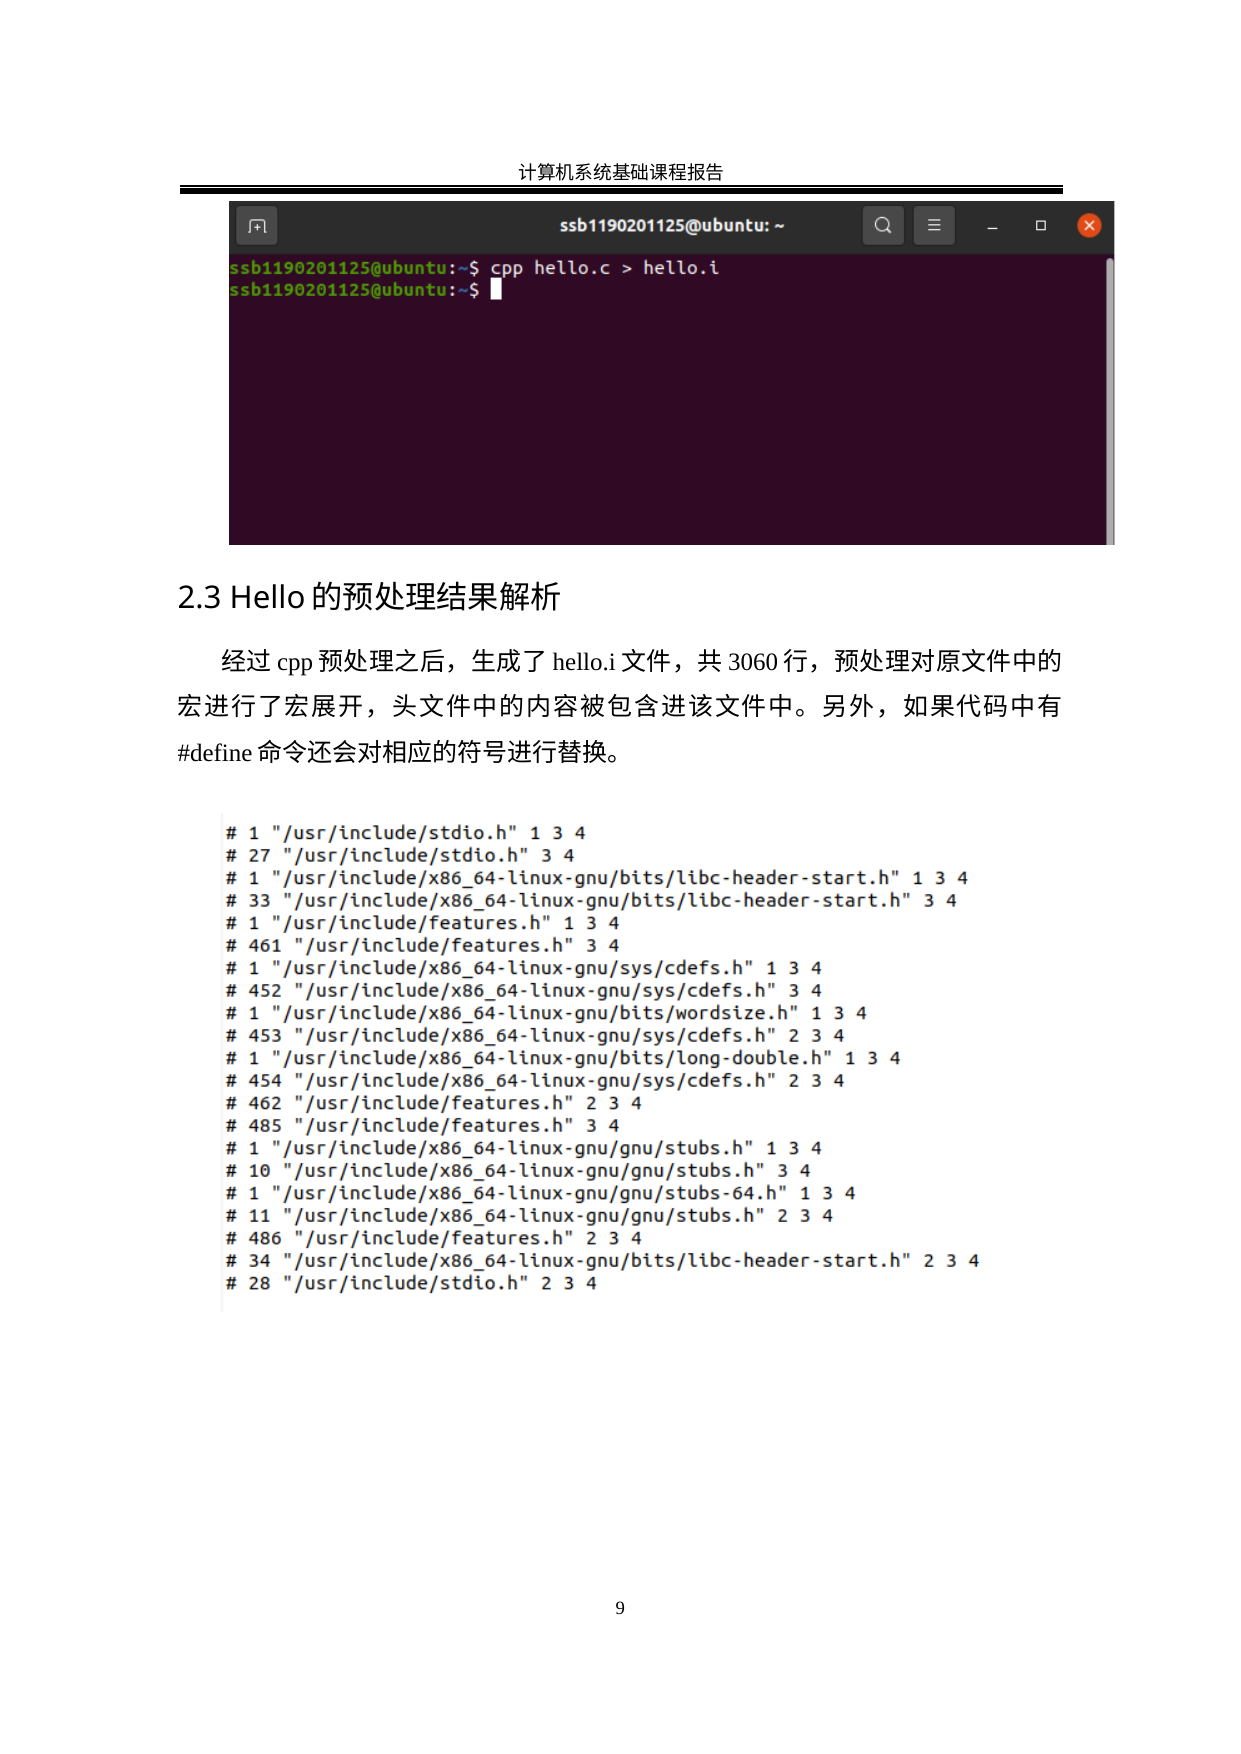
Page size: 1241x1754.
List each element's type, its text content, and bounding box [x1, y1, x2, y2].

subtitle 2.3 Hello的预处理结果解析 [177, 577, 1063, 617]
picture [229, 200, 1115, 545]
picture [221, 813, 1061, 1312]
text 经过cpp预处理之后，生成了hello.i文件，共3060行，预处理对原文件中的宏进行了宏展开，头文件中的内容被包含进该文件中。另外，如果代码中有#define命令还会对相应的符号进行替换。 [177, 642, 1063, 768]
